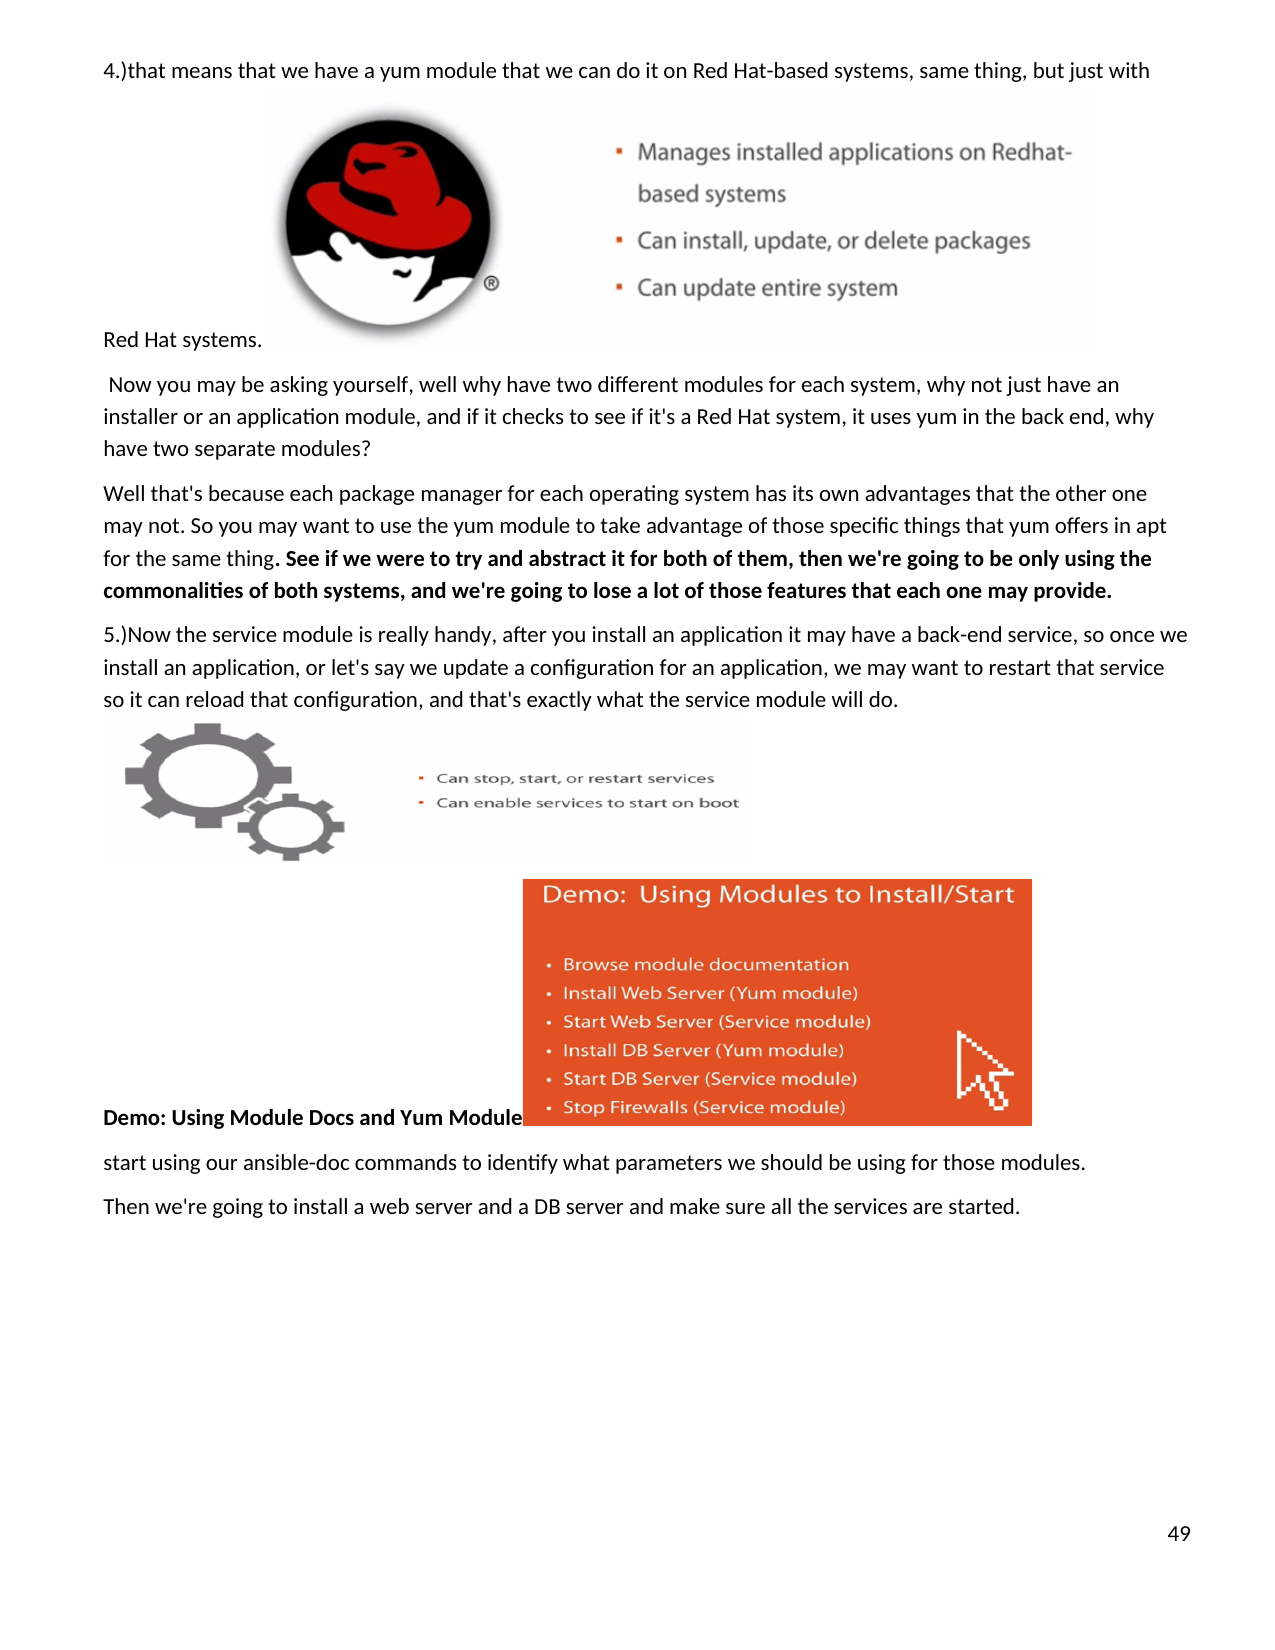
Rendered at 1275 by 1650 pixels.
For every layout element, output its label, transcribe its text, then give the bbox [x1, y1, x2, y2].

picture [262, 88, 1092, 348]
picture [103, 717, 746, 863]
picture [522, 879, 1033, 1126]
text start using our ansible-doc commands to identify what parameters we should be using for those modules. [103, 1148, 1191, 1176]
text Well that's because each package manager for each operating system has its own advantages that the other one may not. So you may want to use the yum module to take advantage of those specific things that yum offers in apt for the same thing. See if we were to try and abstract it for both of them, then we're going to be only using the commonalities of both systems, and we're going to lose a lot of those features that each one may provide. [103, 479, 1191, 604]
text Now you may be asking yourself, well why have two different modules for each system, why not just have an installer or an application module, and if it checks to see if it's a Red Hat system, it uses yum in the back end, why have two separate modules? [103, 370, 1191, 463]
text Then we're going to install a web server and a DB server and make sure all the services are started. [103, 1192, 1191, 1221]
